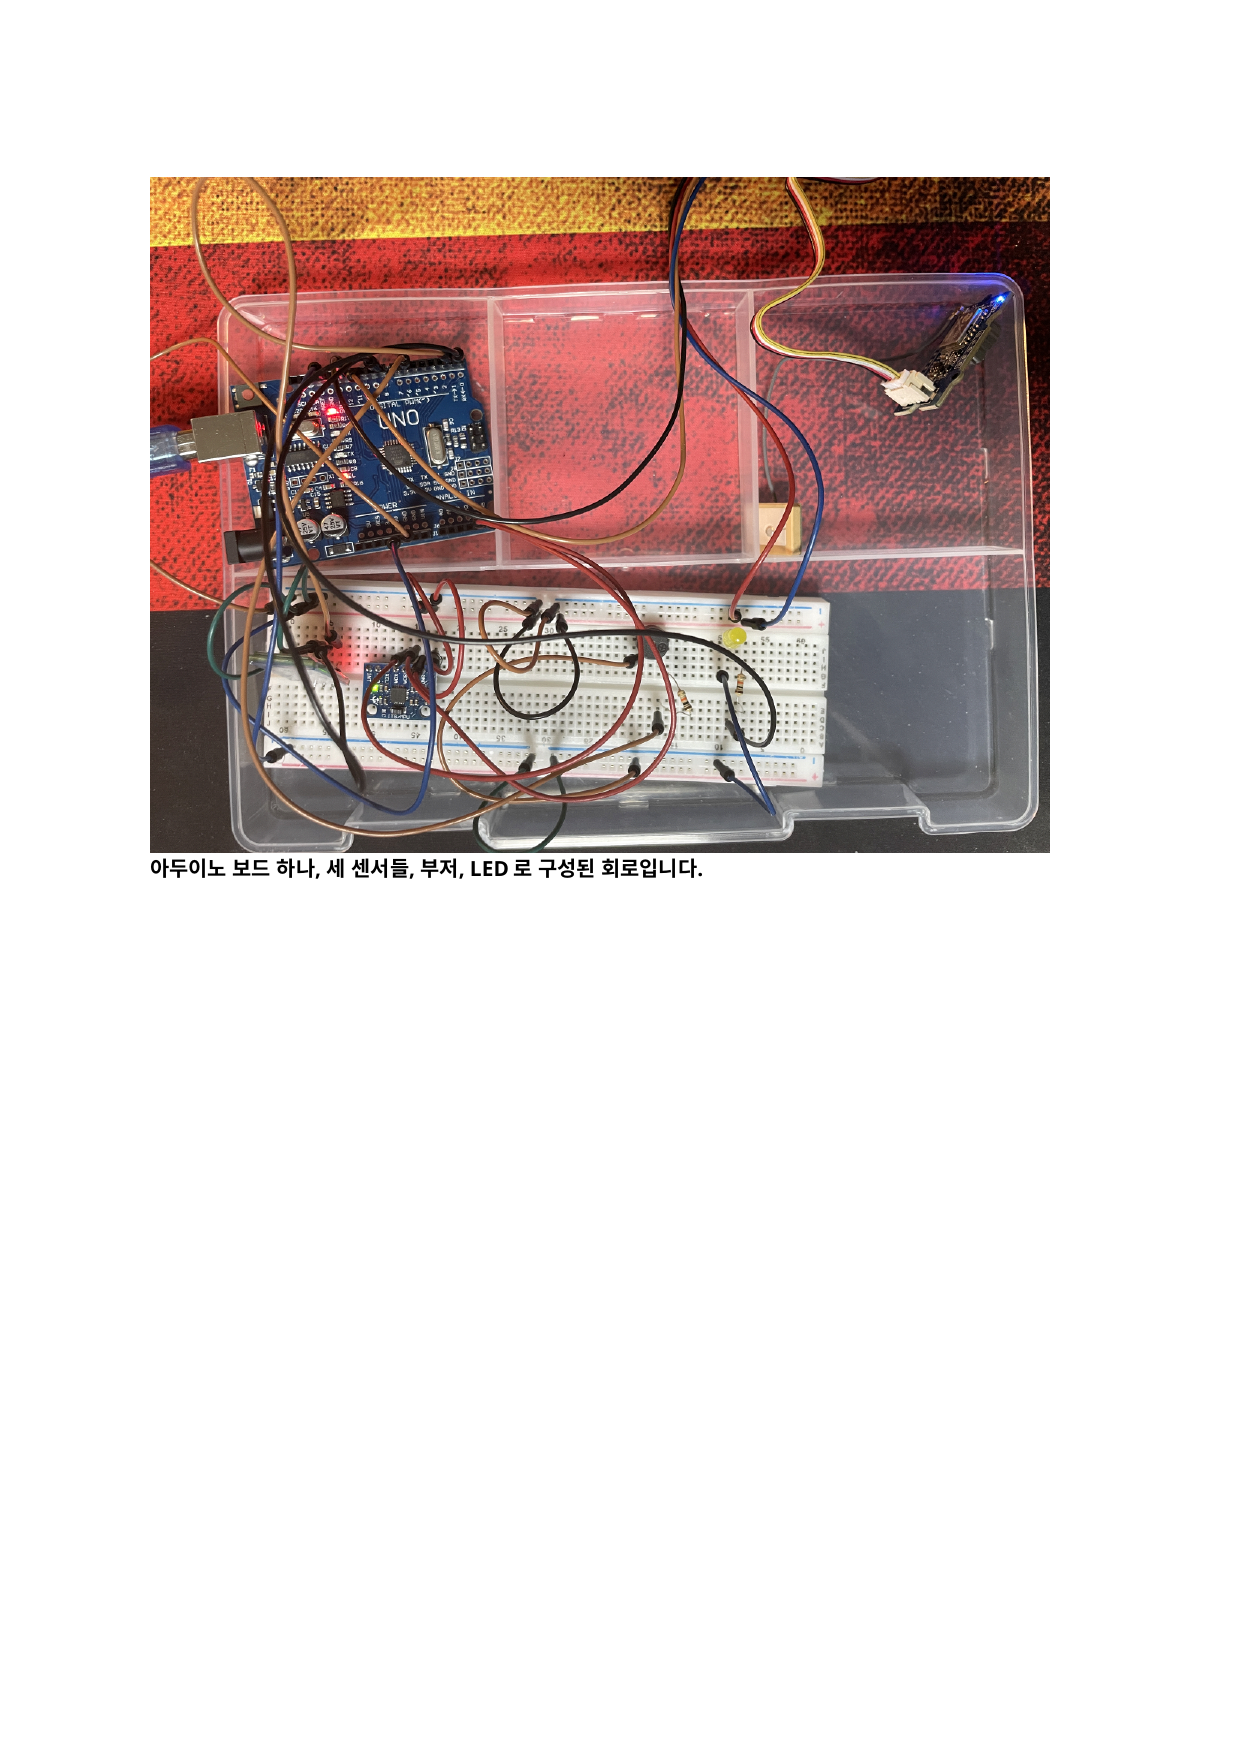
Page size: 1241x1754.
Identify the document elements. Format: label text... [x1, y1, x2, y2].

text 아두이노 보드 하나, 세 센서들, 부저, LED로 구성된 회로입니다. [150, 852, 1090, 882]
picture [150, 177, 1050, 853]
